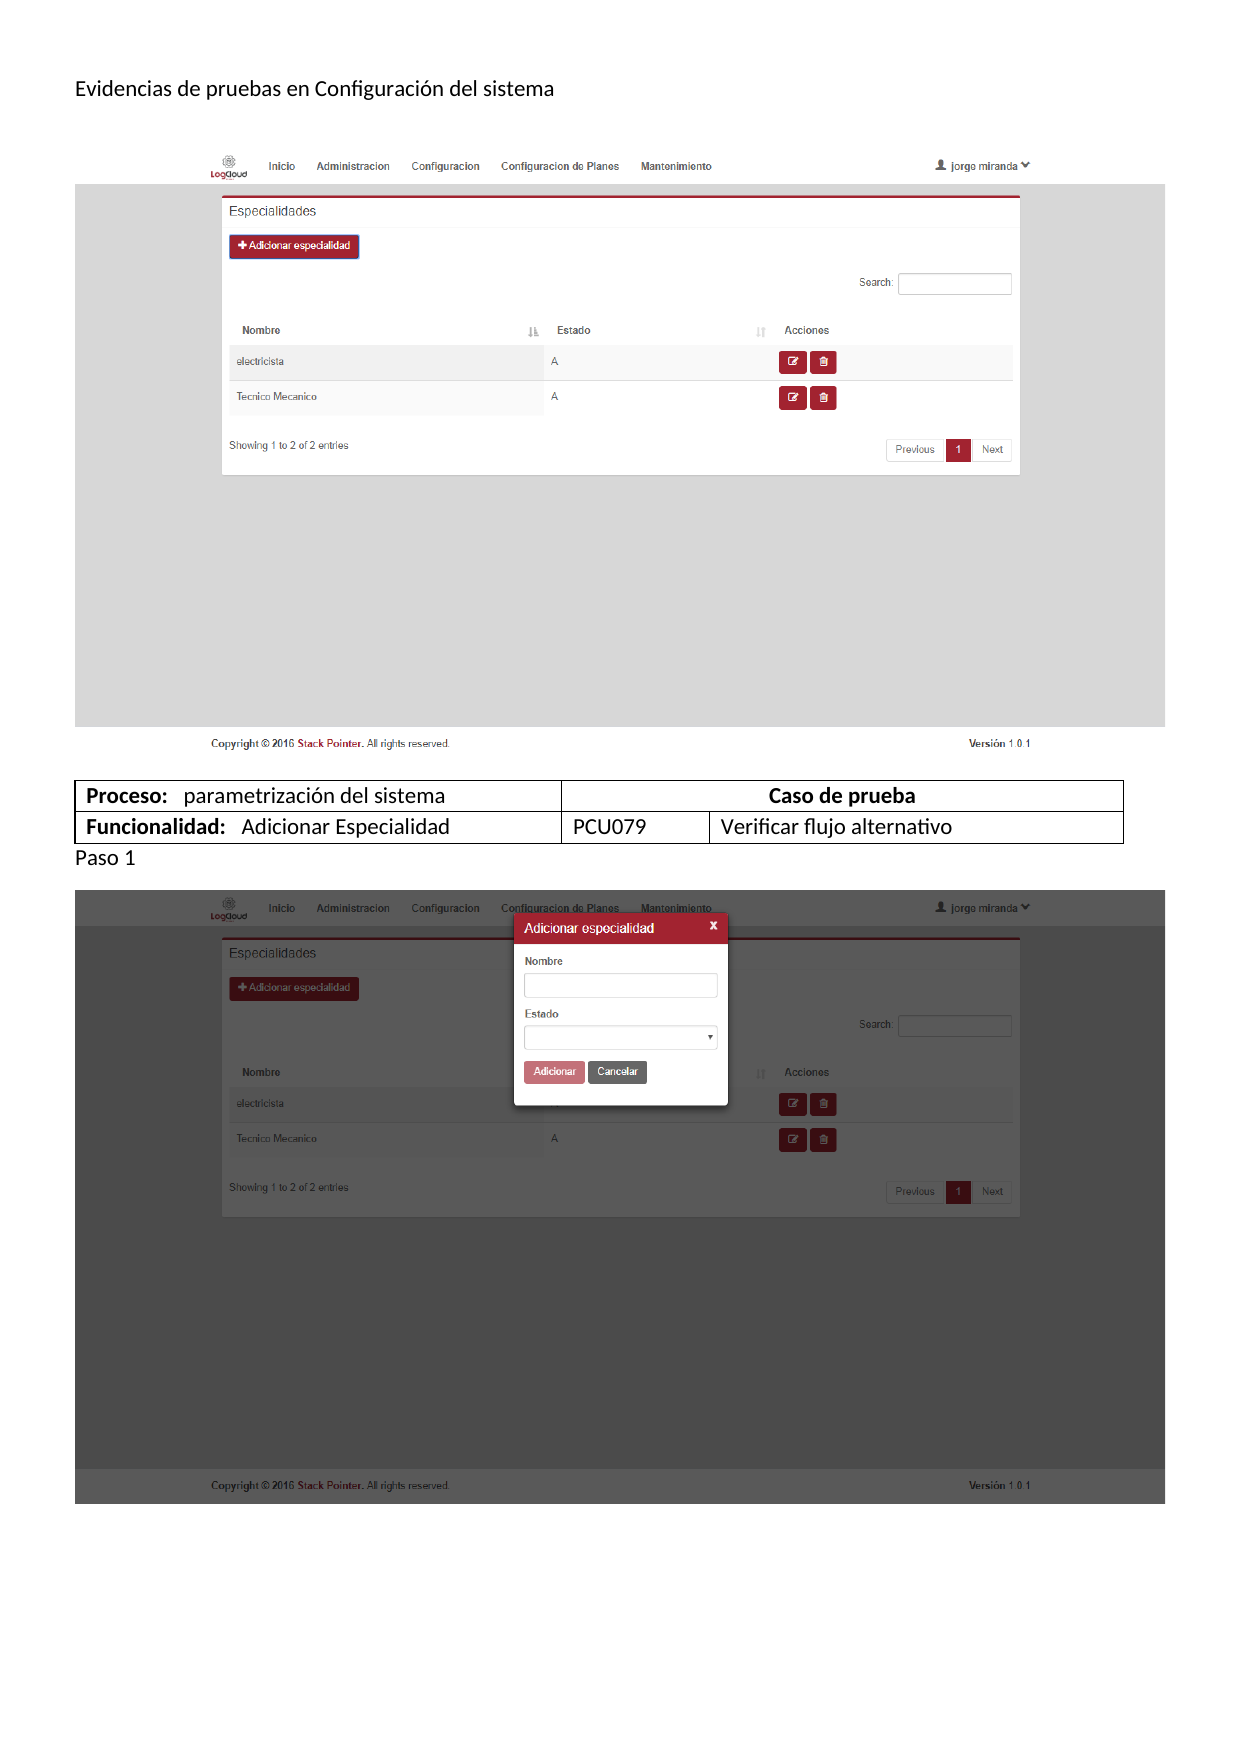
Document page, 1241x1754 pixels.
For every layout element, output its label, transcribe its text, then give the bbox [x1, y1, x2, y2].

picture [75, 148, 1166, 762]
table_cell Verificar flujo alternativo [710, 812, 1123, 842]
table_header Caso de prueba [562, 781, 1123, 811]
picture [75, 890, 1166, 1504]
table_cell Funcionalidad: Adicionar Especialidad [76, 812, 561, 842]
text Paso 1 [75, 843, 1165, 871]
table_cell PCU079 [562, 812, 709, 842]
table_header Proceso: parametrización del sistema [76, 781, 561, 811]
